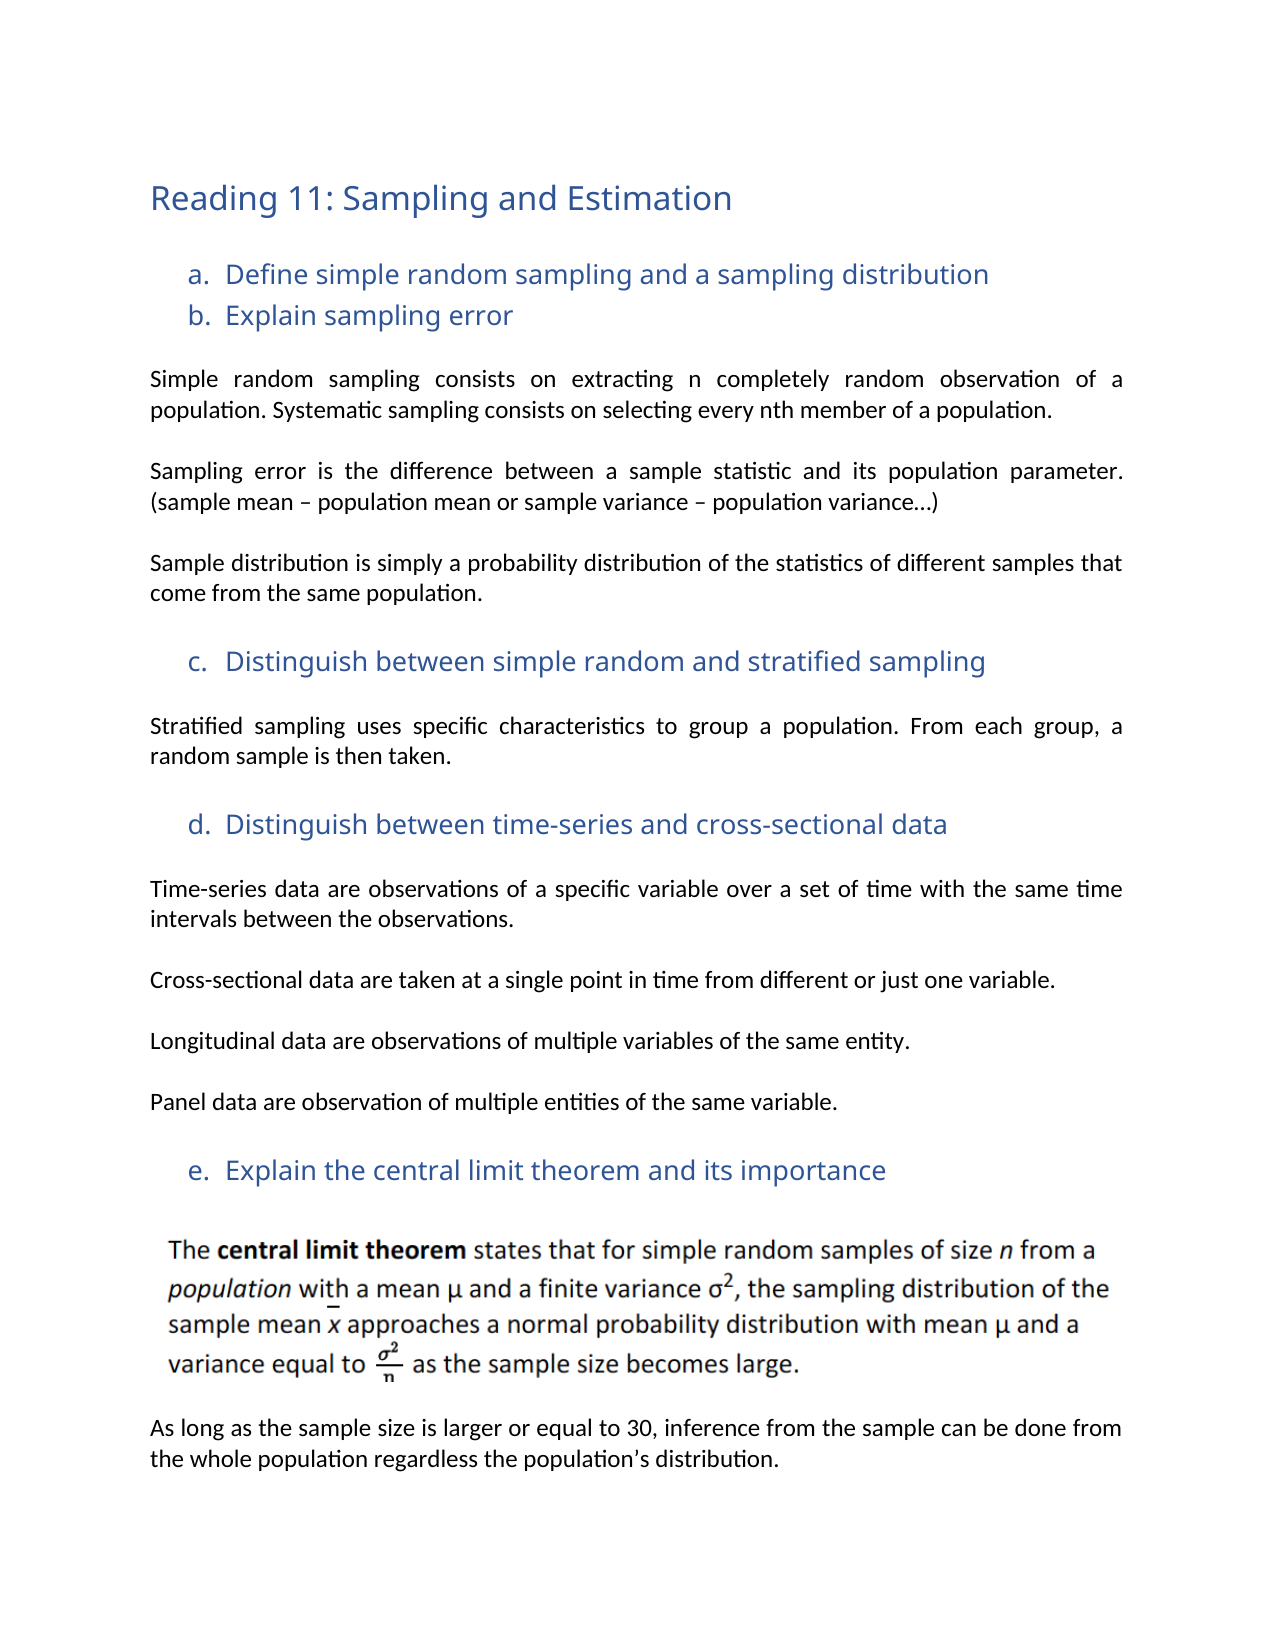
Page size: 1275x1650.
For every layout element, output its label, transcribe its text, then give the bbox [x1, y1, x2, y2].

subtitle Explain sampling error [187, 296, 1125, 333]
text Simple random sampling consists on extracting n completely random observation of a population. Systematic sampling consists on selecting every nth member of a population. [150, 363, 1125, 424]
subtitle Distinguish between simple random and stratified sampling [187, 642, 1125, 679]
text Cross-sectional data are taken at a single point in time from different or just one variable. [150, 964, 1125, 995]
subtitle Distinguish between time-series and cross-sectional data [187, 806, 1125, 842]
text Stratified sampling uses specific characteristics to group a population. From each group, a random sample is then taken. [150, 710, 1125, 771]
text Longitudinal data are observations of multiple variables of the same entity. [150, 1026, 1125, 1056]
text Sampling error is the difference between a sample statistic and its population parameter. (sample mean – population mean or sample variance – population variance…) [150, 455, 1125, 516]
text As long as the sample size is larger or equal to 30, inference from the sample can be done from the whole population regardless the population’s distribution. [150, 1412, 1125, 1473]
subtitle Explain the central limit theorem and its importance [187, 1152, 1125, 1189]
text Time-series data are observations of a specific variable over a set of time with the same time intervals between the observations. [150, 873, 1125, 934]
subtitle Define simple random sampling and a sampling distribution [187, 255, 1125, 292]
picture [150, 1219, 1121, 1382]
subtitle Reading 11: Sampling and Estimation [150, 175, 1125, 220]
text Panel data are observation of multiple entities of the same variable. [150, 1087, 1125, 1117]
text Sample distribution is simply a probability distribution of the statistics of different samples that come from the same population. [150, 547, 1125, 608]
